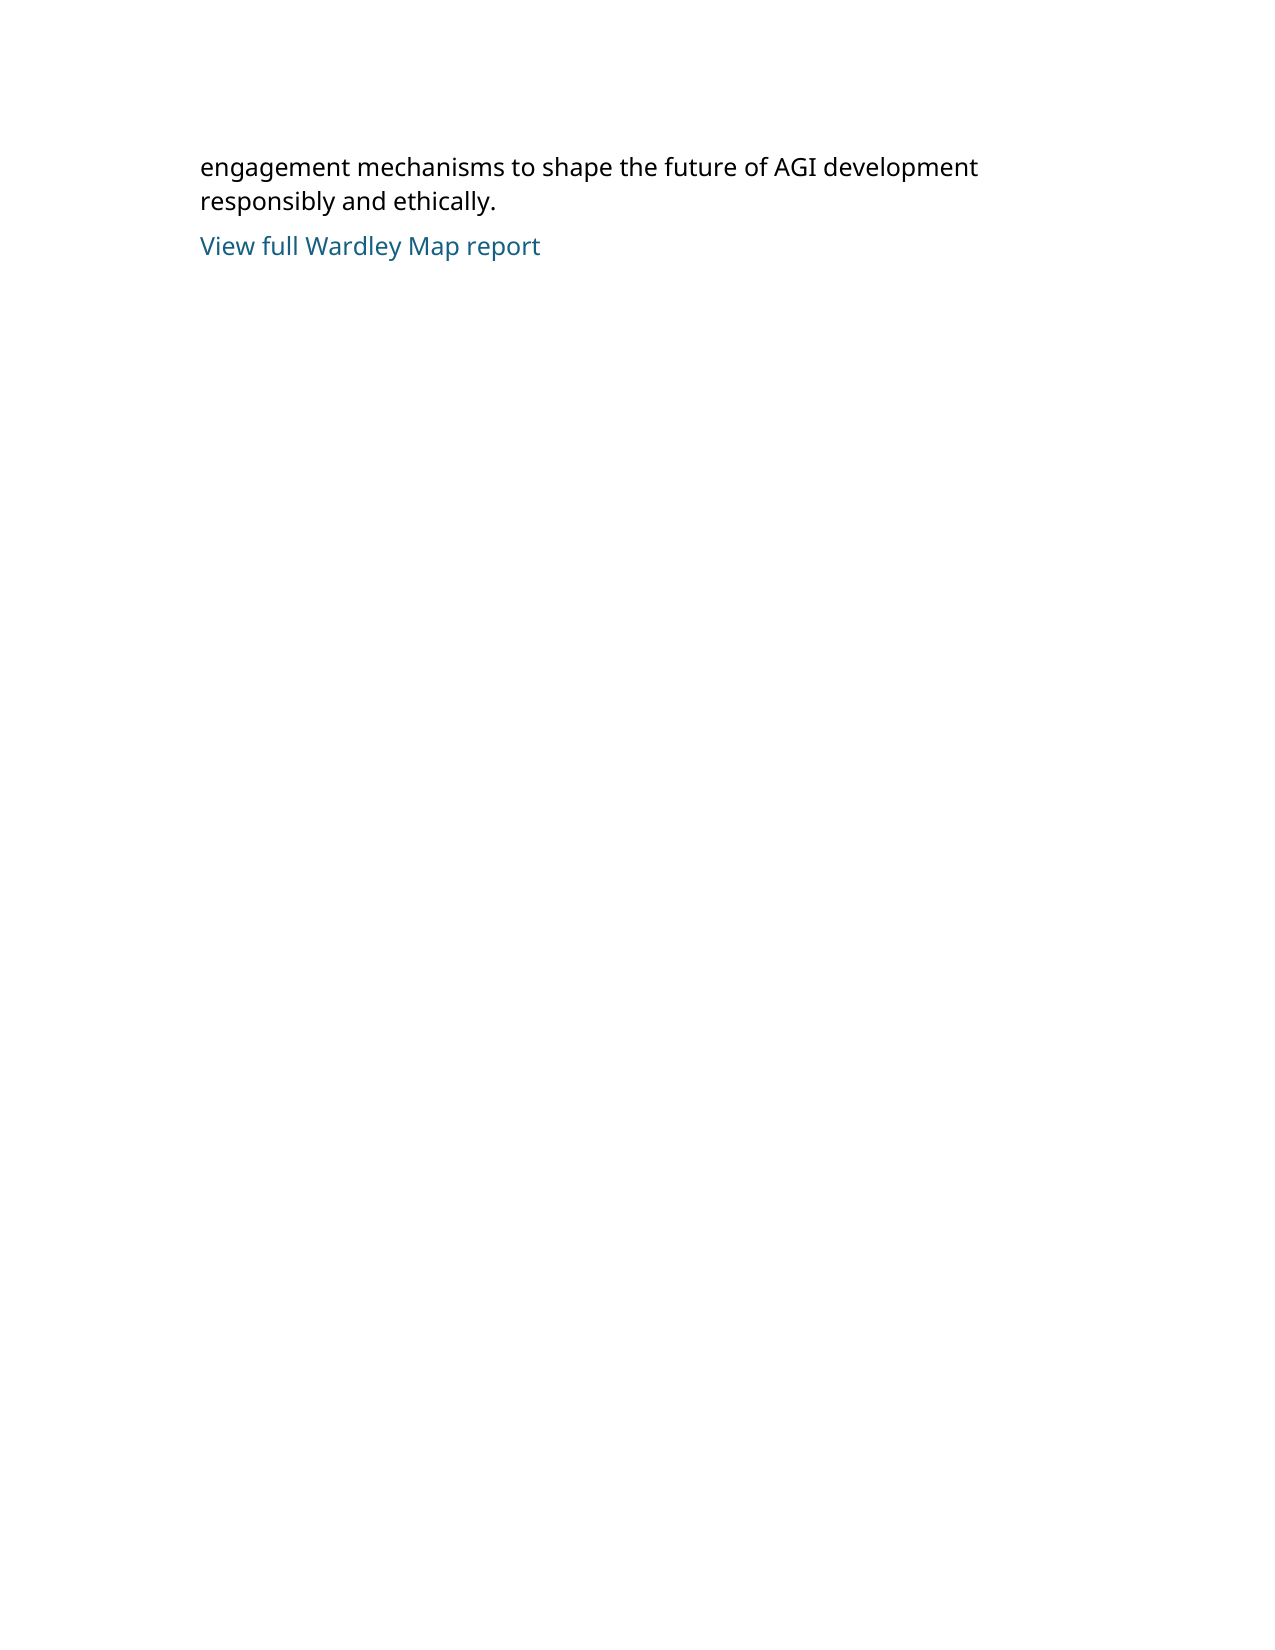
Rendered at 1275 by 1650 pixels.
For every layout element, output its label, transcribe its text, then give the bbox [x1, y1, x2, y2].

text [200, 150, 1075, 218]
text View full Wardley Map report [200, 228, 1075, 263]
